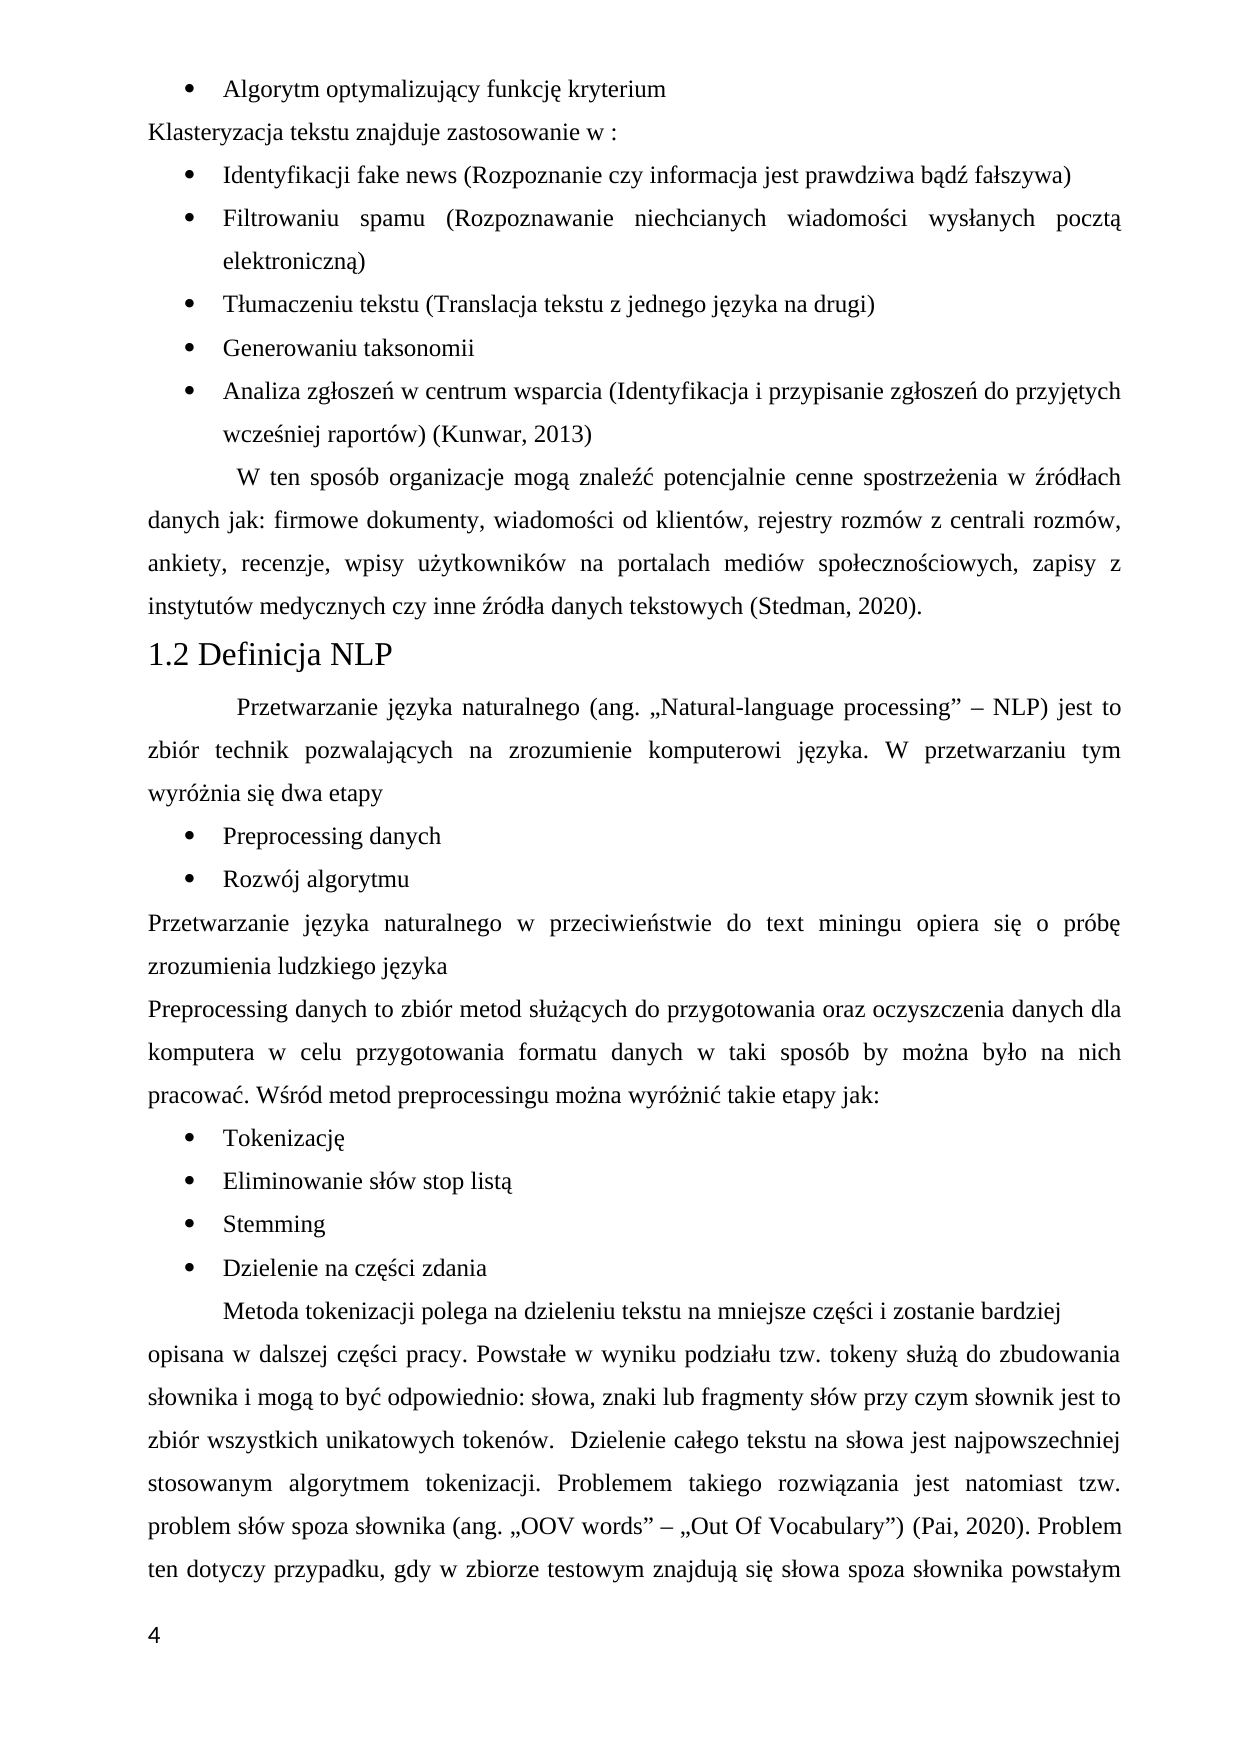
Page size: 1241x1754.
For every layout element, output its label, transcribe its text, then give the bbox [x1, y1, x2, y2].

list Algorytm optymalizujący funkcję kryterium [185, 74, 1122, 103]
text Metoda tokenizacji polega na dzieleniu tekstu na mniejsze części i zostanie bardziej [223, 1296, 1122, 1324]
text 1.2 Definicja NLP [148, 634, 1122, 673]
text Przetwarzanie języka naturalnego (ang. „Natural-language processing” – NLP) jest to zbiór technik pozwalających na zrozumienie komputerowi języka. W przetwarzaniu tym wyróżnia się dwa etapy [148, 692, 1122, 807]
list Generowaniu taksonomii [185, 333, 1122, 361]
list Eliminowanie słów stop listą [185, 1166, 1122, 1195]
list Identyfikacji fake news (Rozpoznanie czy informacja jest prawdziwa bądź fałszywa) [185, 160, 1122, 189]
list Tokenizację [185, 1123, 1122, 1152]
text W ten sposób organizacje mogą znaleźć potencjalnie cenne spostrzeżenia w źródłach danych jak: firmowe dokumenty, wiadomości od klientów, rejestry rozmów z centrali rozmów, ankiety, recenzje, wpisy użytkowników na portalach mediów społecznościowych, zapisy z instytutów medycznych czy inne źródła danych tekstowych. [148, 462, 1122, 620]
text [148, 1339, 1122, 1583]
list Preprocessing danych [185, 821, 1122, 850]
text Klasteryzacja tekstu znajduje zastosowanie w : [148, 117, 1122, 146]
list Tłumaczeniu tekstu (Translacja tekstu z jednego języka na drugi) [185, 289, 1122, 318]
list Stemming [185, 1209, 1122, 1238]
list Analiza zgłoszeń w centrum wsparcia (Identyfikacja i przypisanie zgłoszeń do przyjętych wcześniej raportów) [185, 376, 1122, 448]
list Dzielenie na części zdania [185, 1253, 1122, 1281]
list Filtrowaniu spamu (Rozpoznawanie niechcianych wiadomości wysłanych pocztą elektroniczną) [185, 203, 1122, 275]
list Rozwój algorytmu [185, 864, 1122, 893]
text Przetwarzanie języka naturalnego w przeciwieństwie do text miningu opiera się o próbę zrozumienia ludzkiego języka [148, 908, 1122, 979]
text Preprocessing danych to zbiór metod służących do przygotowania oraz oczyszczenia danych dla komputera w celu przygotowania formatu danych w taki sposób by można było na nich pracować. Wśród metod preprocessingu można wyróżnić takie etapy jak: [148, 994, 1122, 1109]
